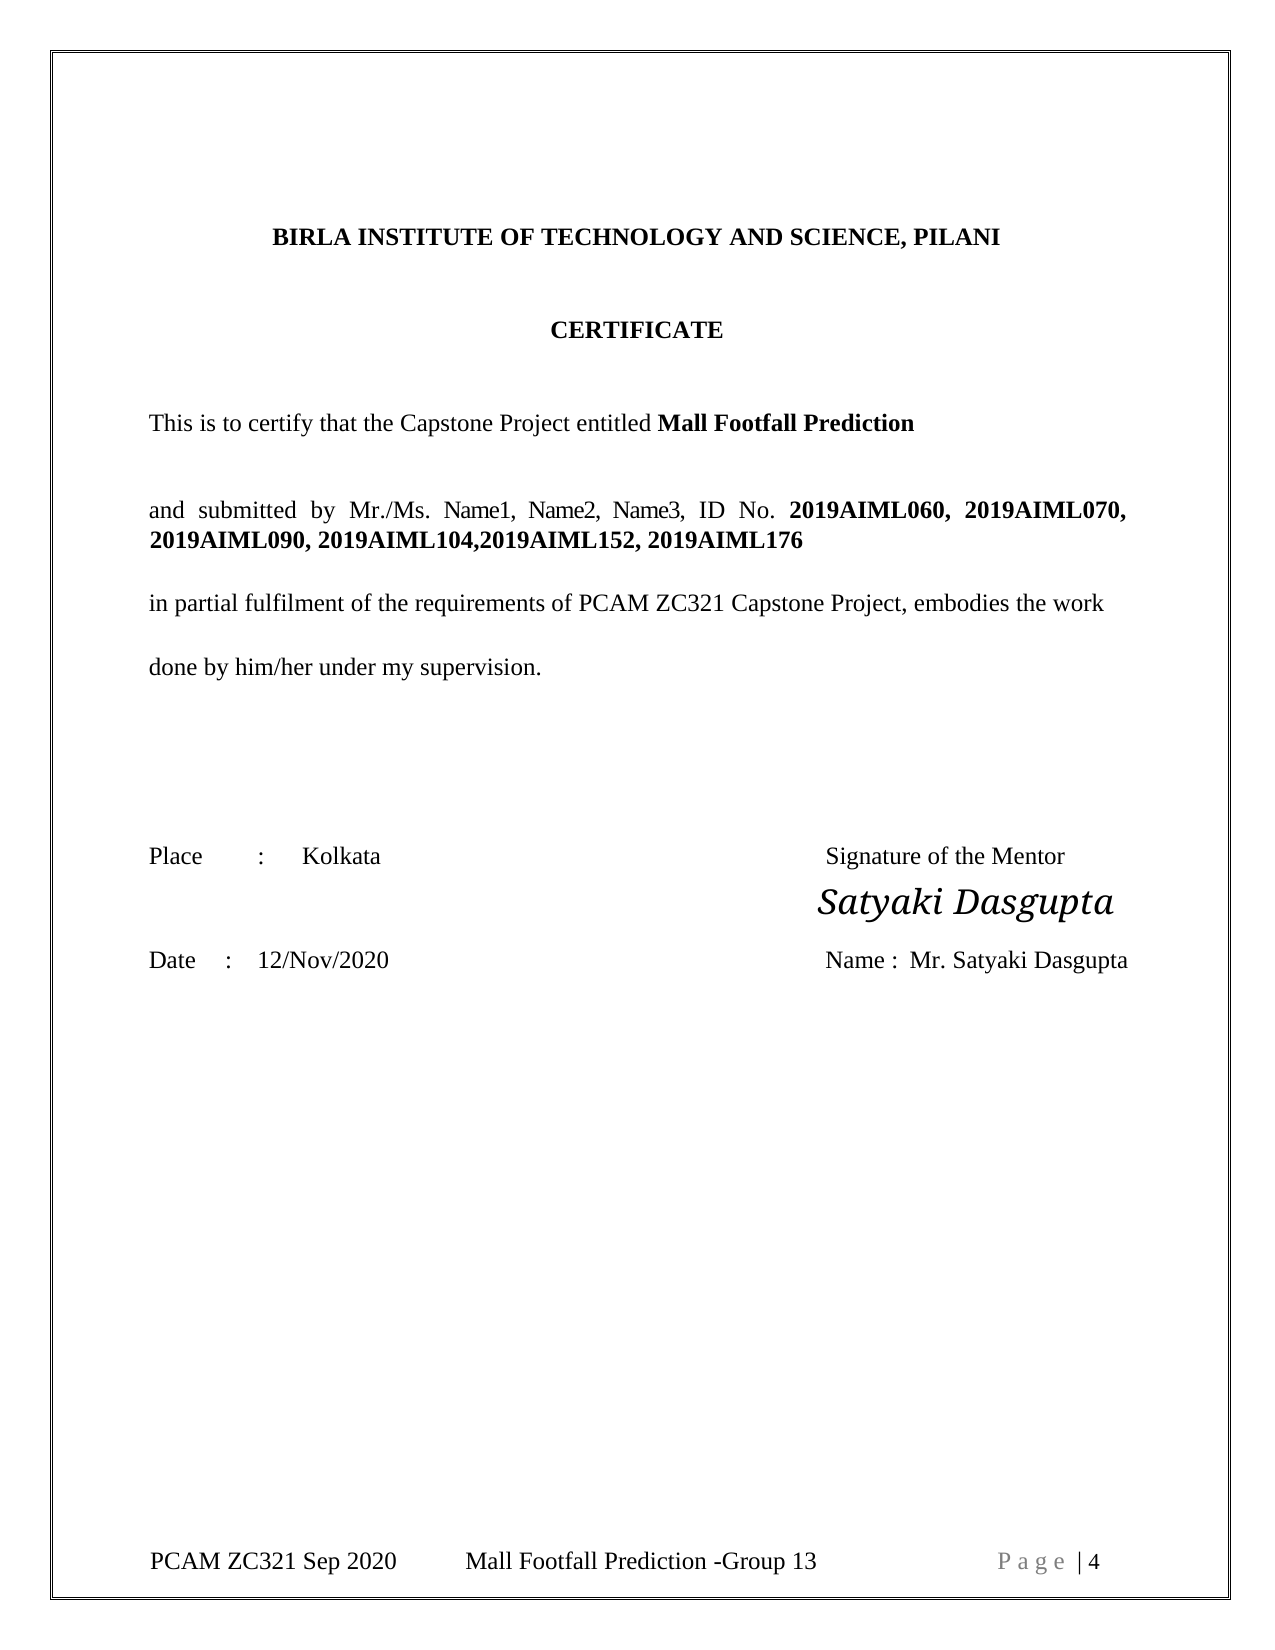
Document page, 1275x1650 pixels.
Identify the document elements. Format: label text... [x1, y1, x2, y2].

text Satyaki Dasgupta [817, 877, 1228, 924]
text BIRLA INSTITUTE OF TECHNOLOGY AND SCIENCE, PILANI [161, 222, 1111, 251]
text Date : 12/Nov/2020 Name : Mr. Satyaki Dasgupta [148, 945, 1228, 974]
text This is to certify that the Capstone Project entitled Mall Footfall Prediction [148, 408, 1228, 437]
text CERTIFICATE [337, 315, 937, 343]
text Place : Kolkata Signature of the Mentor [148, 841, 1228, 869]
text in partial fulfilment of the requirements of PCAM ZC321 Capstone Project, embodies the work done by him/her under my supervision. [148, 588, 1104, 681]
subtitle and submitted by Mr./Ms. Name1, Name2, Name3, ID No. 2019AIML060, 2019AIML070, 2019AIML090, 2019AIML104,2019AIML152, 2019AIML176 [148, 495, 1126, 554]
